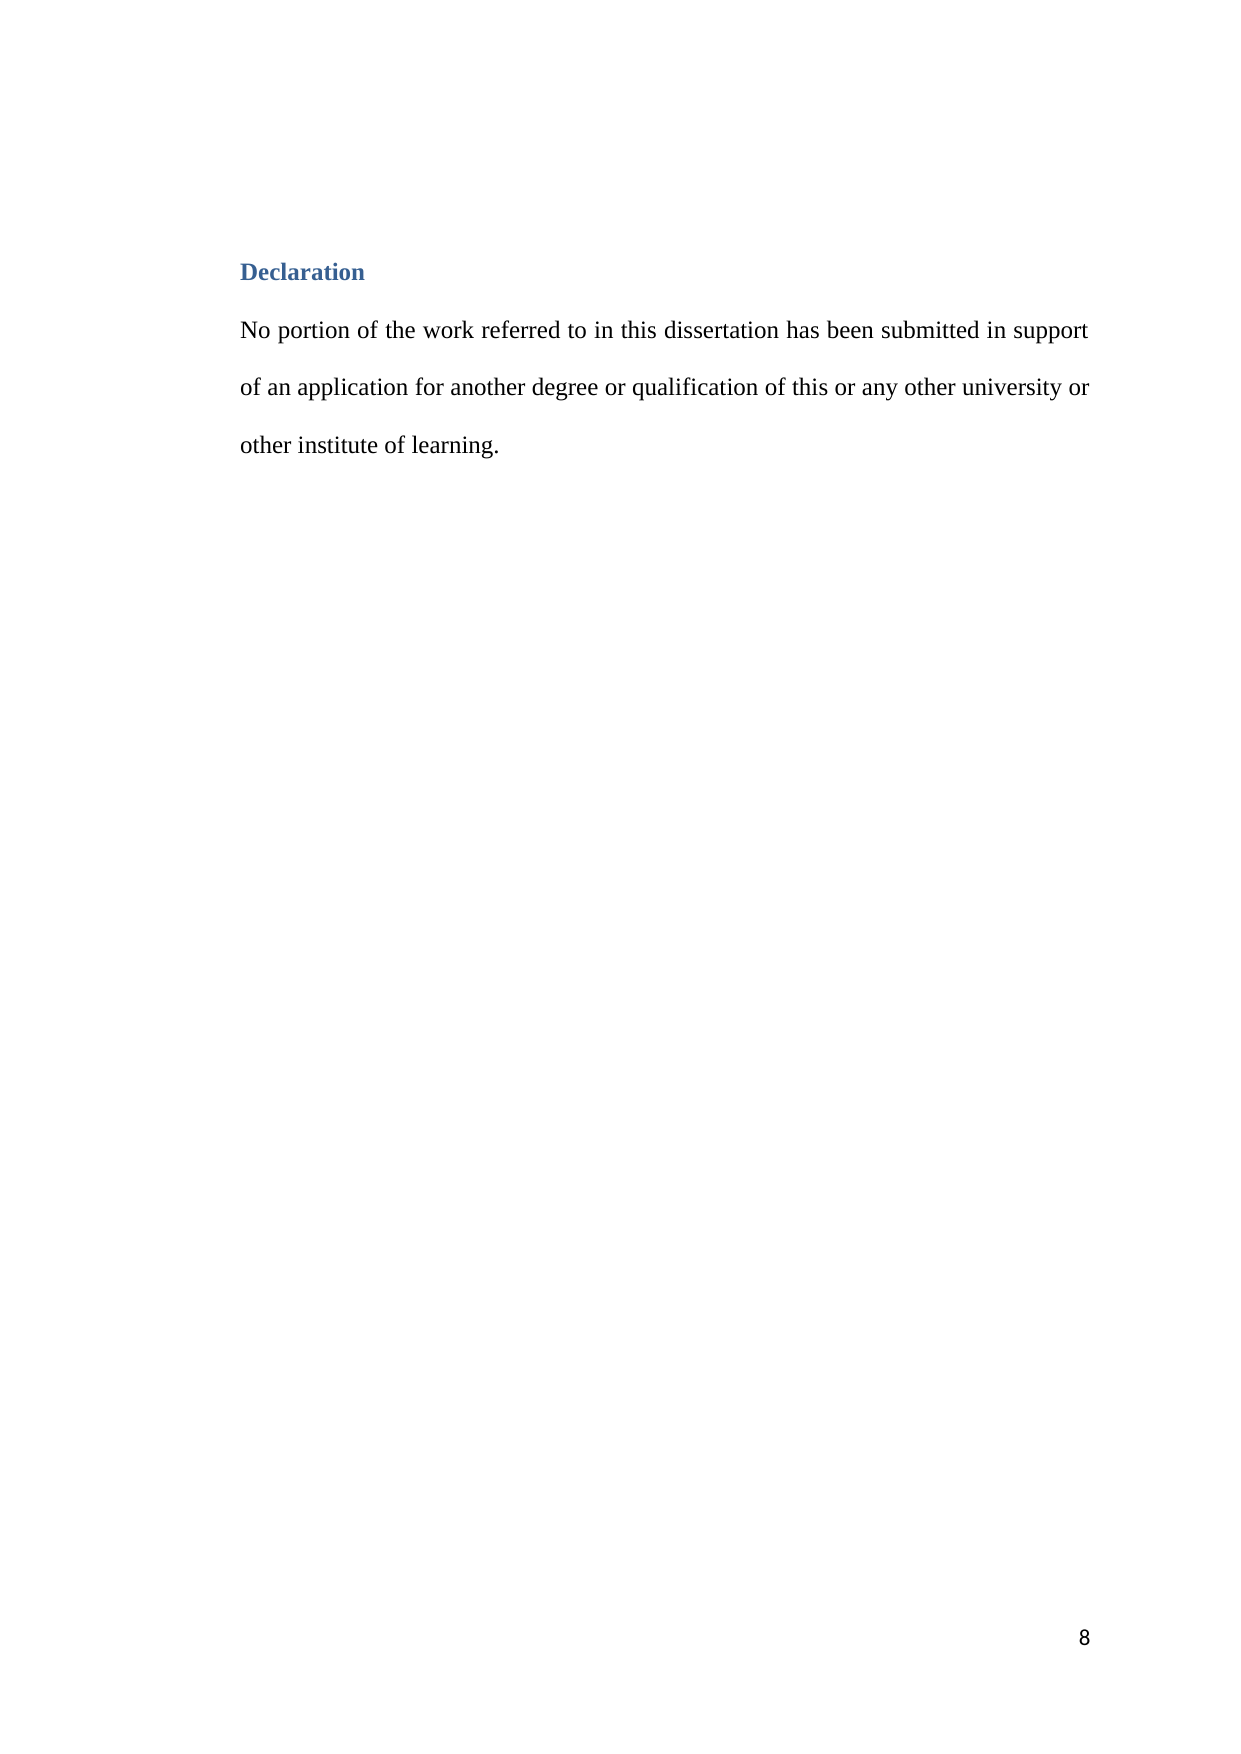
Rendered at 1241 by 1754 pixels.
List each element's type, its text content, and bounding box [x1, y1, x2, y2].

text No portion of the work referred to in this dissertation has been submitted in support of an application for another degree or qualification of this or any other university or other institute of learning. [240, 315, 1090, 459]
subtitle Declaration [240, 257, 1090, 286]
